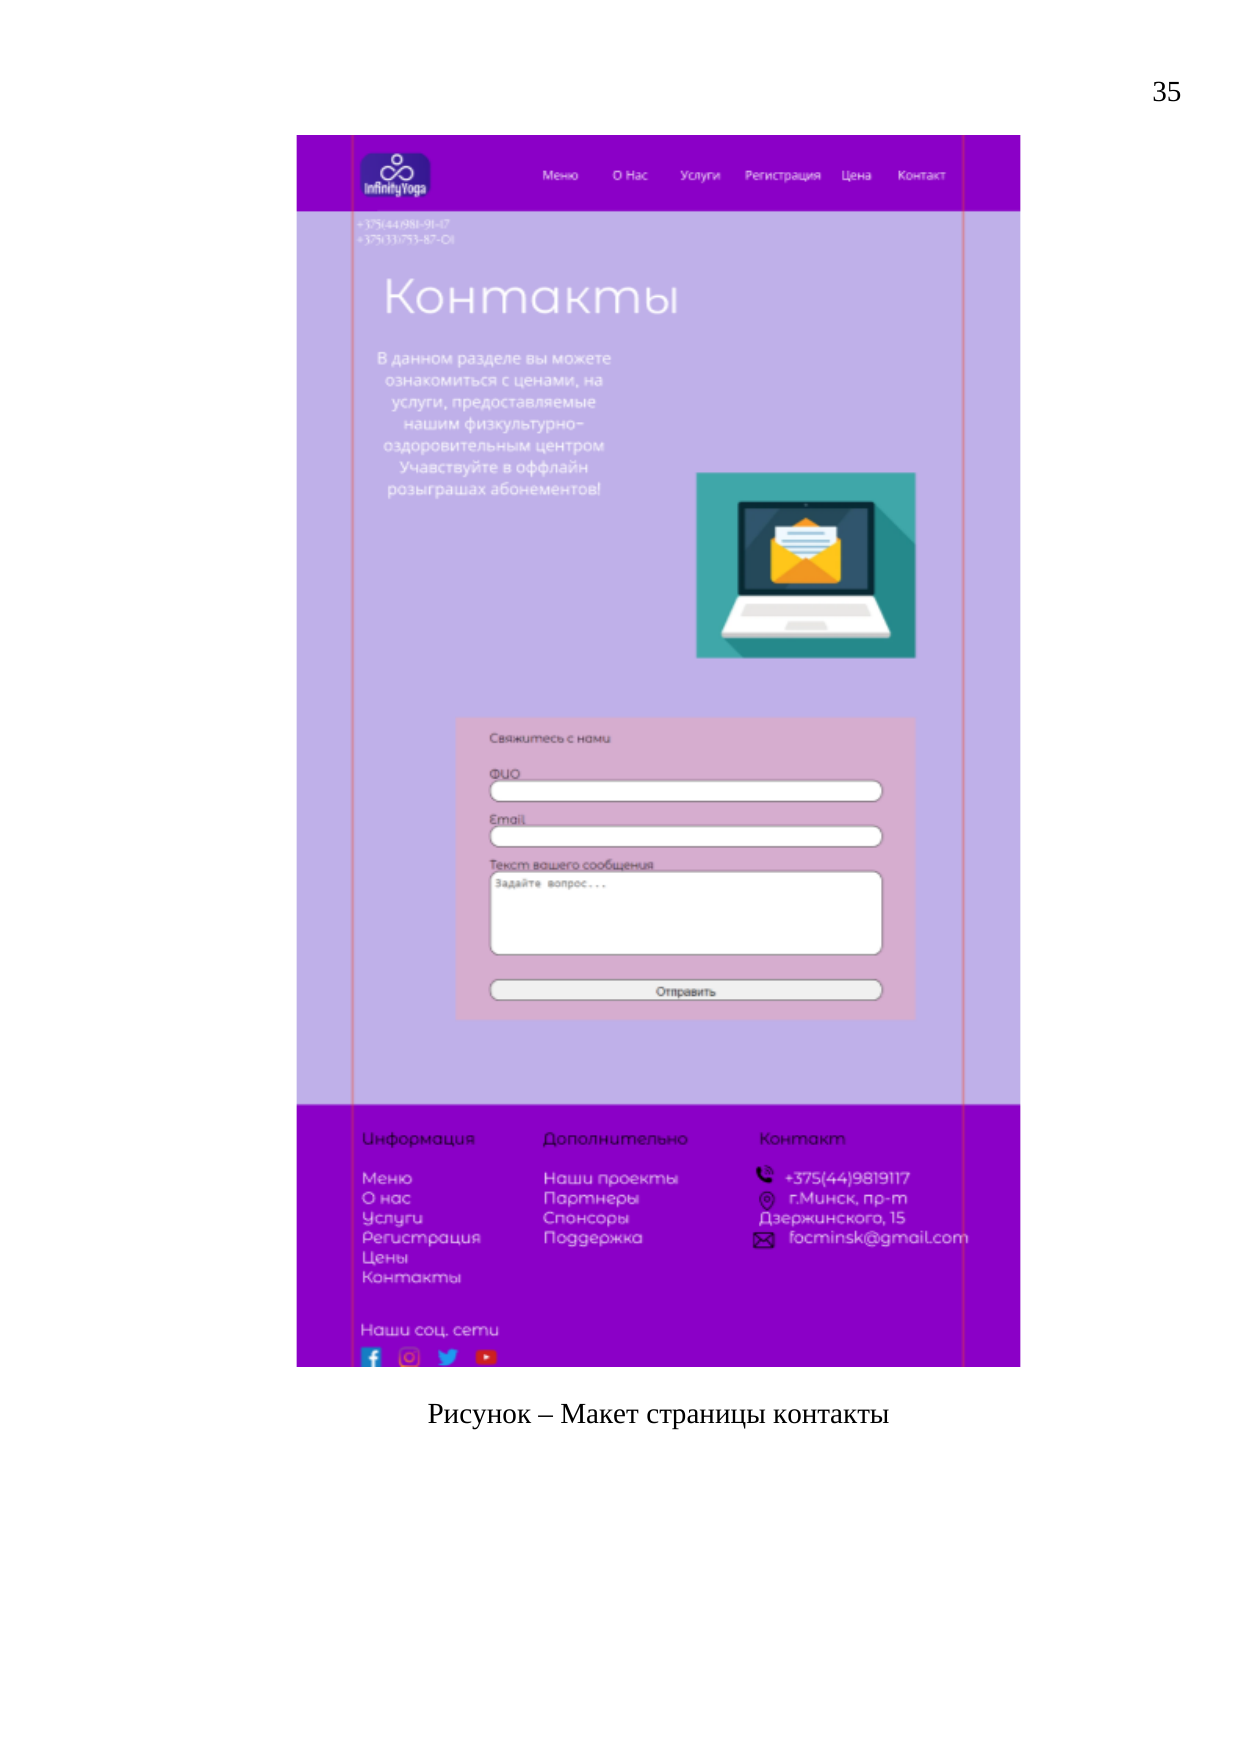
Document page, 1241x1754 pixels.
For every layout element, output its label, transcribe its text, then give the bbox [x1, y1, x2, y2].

text Рисунок – Макет страницы контакты [136, 1396, 1181, 1429]
picture [296, 135, 1021, 1367]
